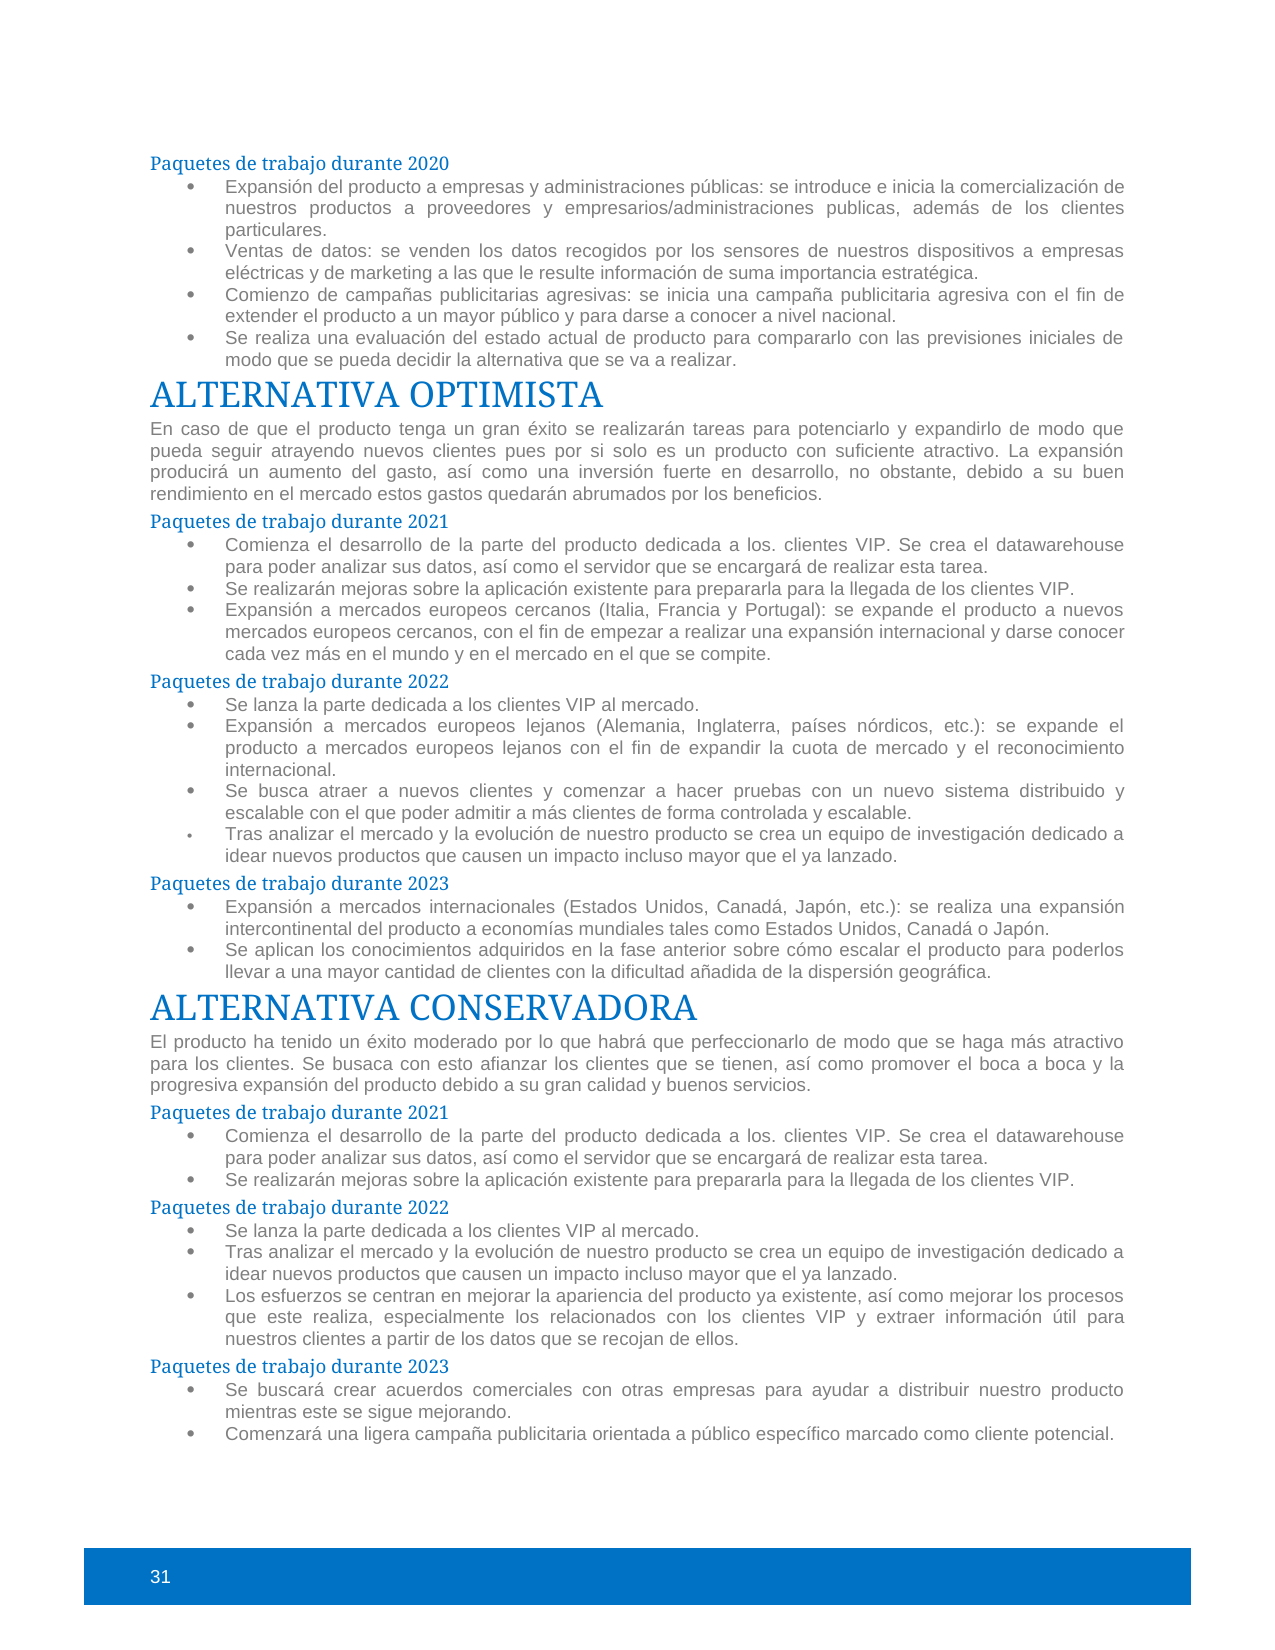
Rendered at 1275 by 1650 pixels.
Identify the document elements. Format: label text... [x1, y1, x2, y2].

text En caso de que el producto tenga un gran éxito se realizarán tareas para potenciarlo y expandirlo de modo que pueda seguir atrayendo nuevos clientes pues por si solo es un producto con suficiente atractivo. La expansión producirá un aumento del gasto, así como una inversión fuerte en desarrollo, no obstante, debido a su buen rendimiento en el mercado estos gastos quedarán abrumados por los beneficios. [150, 418, 1125, 504]
subtitle Paquetes de trabajo durante 2023 [150, 1353, 1125, 1379]
list Se realizarán mejoras sobre la aplicación existente para prepararla para la llegada de los clientes VIP. [187, 577, 1125, 599]
list Ventas de datos: se venden los datos recogidos por los sensores de nuestros dispositivos a empresas eléctricas y de marketing a las que le resulte información de suma importancia estratégica. [187, 240, 1125, 283]
list Tras analizar el mercado y la evolución de nuestro producto se crea un equipo de investigación dedicado a idear nuevos productos que causen un impacto incluso mayor que el ya lanzado. [187, 1241, 1125, 1284]
subtitle Paquetes de trabajo durante 2021 [150, 509, 1125, 534]
list Comienza el desarrollo de la parte del producto dedicada a los. clientes VIP. Se crea el datawarehouse para poder analizar sus datos, así como el servidor que se encargará de realizar esta tarea. [187, 534, 1125, 577]
subtitle ALTERNATIVA OPTIMISTA [150, 370, 1125, 418]
subtitle ALTERNATIVA CONSERVADORA [150, 982, 1125, 1031]
list Se realiza una evaluación del estado actual de producto para compararlo con las previsiones iniciales de modo que se pueda decidir la alternativa que se va a realizar. [187, 327, 1125, 370]
list Se lanza la parte dedicada a los clientes VIP al mercado. [187, 693, 1125, 715]
list Se realizarán mejoras sobre la aplicación existente para prepararla para la llegada de los clientes VIP. [187, 1168, 1125, 1190]
list Tras analizar el mercado y la evolución de nuestro producto se crea un equipo de investigación dedicado a idear nuevos productos que causen un impacto incluso mayor que el ya lanzado. [187, 823, 1125, 866]
subtitle Paquetes de trabajo durante 2023 [150, 871, 1125, 896]
text El producto ha tenido un éxito moderado por lo que habrá que perfeccionarlo de modo que se haga más atractivo para los clientes. Se busaca con esto afianzar los clientes que se tienen, así como promover el boca a boca y la progresiva expansión del producto debido a su gran calidad y buenos servicios. [150, 1031, 1125, 1095]
subtitle Paquetes de trabajo durante 2022 [150, 668, 1125, 693]
list Expansión a mercados europeos lejanos (Alemania, Inglaterra, países nórdicos, etc.): se expande el producto a mercados europeos lejanos con el fin de expandir la cuota de mercado y el reconocimiento internacional. [187, 715, 1125, 780]
subtitle Paquetes de trabajo durante 2020 [150, 150, 1125, 176]
list Comienza el desarrollo de la parte del producto dedicada a los. clientes VIP. Se crea el datawarehouse para poder analizar sus datos, así como el servidor que se encargará de realizar esta tarea. [187, 1125, 1125, 1168]
list Se aplican los conocimientos adquiridos en la fase anterior sobre cómo escalar el producto para poderlos llevar a una mayor cantidad de clientes con la dificultad añadida de la dispersión geográfica. [187, 939, 1125, 982]
list Expansión del producto a empresas y administraciones públicas: se introduce e inicia la comercialización de nuestros productos a proveedores y empresarios/administraciones publicas, además de los clientes particulares. [187, 176, 1125, 240]
list Comenzará una ligera campaña publicitaria orientada a público específico marcado como cliente potencial. [187, 1422, 1125, 1444]
list Expansión a mercados internacionales (Estados Unidos, Canadá, Japón, etc.): se realiza una expansión intercontinental del producto a economías mundiales tales como Estados Unidos, Canadá o Japón. [187, 896, 1125, 939]
list Comienzo de campañas publicitarias agresivas: se inicia una campaña publicitaria agresiva con el fin de extender el producto a un mayor público y para darse a conocer a nivel nacional. [187, 283, 1125, 327]
list Se buscará crear acuerdos comerciales con otras empresas para ayudar a distribuir nuestro producto mientras este se sigue mejorando. [187, 1379, 1125, 1422]
subtitle Paquetes de trabajo durante 2022 [150, 1194, 1125, 1220]
list Los esfuerzos se centran en mejorar la apariencia del producto ya existente, así como mejorar los procesos que este realiza, especialmente los relacionados con los clientes VIP y extraer información útil para nuestros clientes a partir de los datos que se recojan de ellos. [187, 1284, 1125, 1349]
list Expansión a mercados europeos cercanos (Italia, Francia y Portugal): se expande el producto a nuevos mercados europeos cercanos, con el fin de empezar a realizar una expansión internacional y darse conocer cada vez más en el mundo y en el mercado en el que se compite. [187, 599, 1125, 664]
subtitle Paquetes de trabajo durante 2021 [150, 1099, 1125, 1125]
list Se lanza la parte dedicada a los clientes VIP al mercado. [187, 1220, 1125, 1241]
list Se busca atraer a nuevos clientes y comenzar a hacer pruebas con un nuevo sistema distribuido y escalable con el que poder admitir a más clientes de forma controlada y escalable. [187, 780, 1125, 823]
